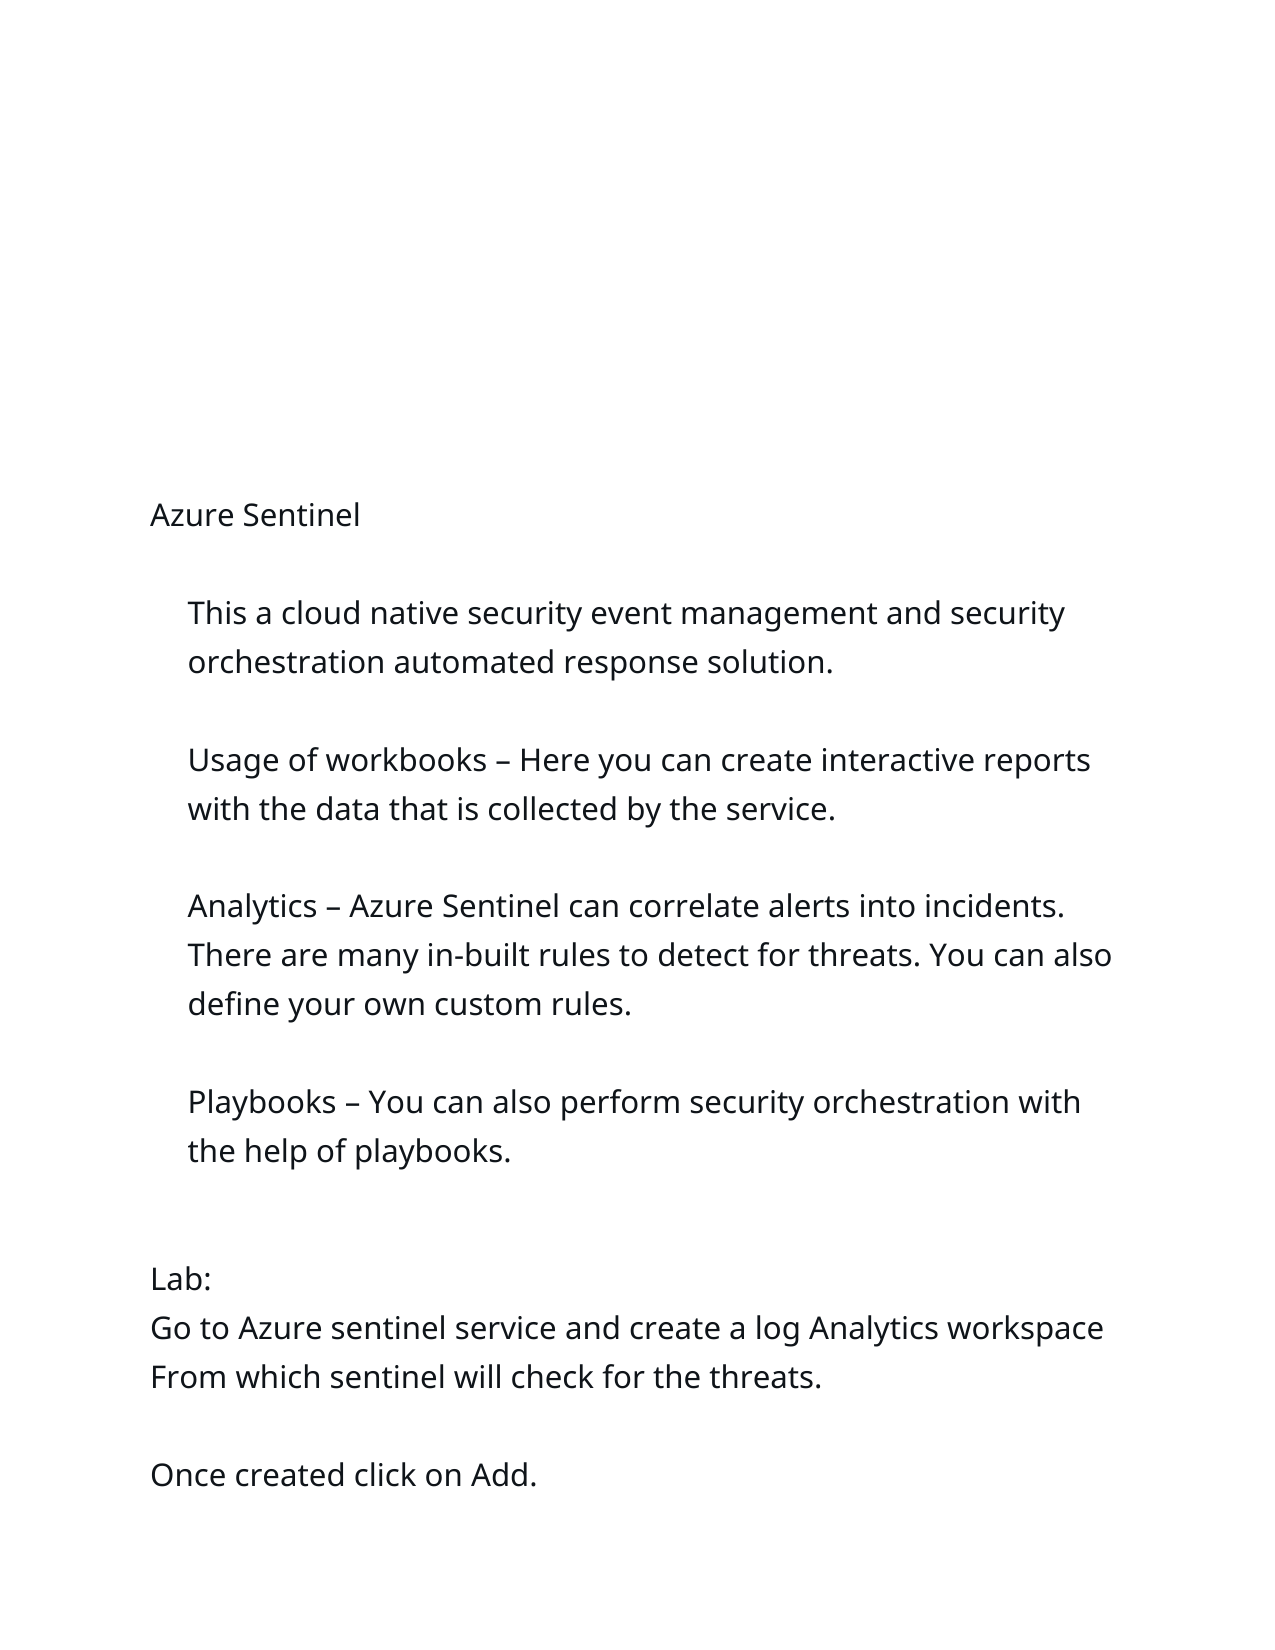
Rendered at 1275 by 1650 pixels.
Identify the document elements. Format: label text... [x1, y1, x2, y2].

text This a cloud native security event management and security orchestration automated response solution. [187, 591, 1125, 682]
text Azure Sentinel [150, 493, 1125, 535]
text Playbooks – You can also perform security orchestration with the help of playbooks. [187, 1080, 1125, 1172]
text Once created click on Add. [150, 1453, 1125, 1496]
text Usage of workbooks – Here you can create interactive reports with the data that is collected by the service. [187, 737, 1125, 829]
text Go to Azure sentinel service and create a log Analytics workspace [150, 1306, 1125, 1349]
text Lab: [150, 1257, 1125, 1300]
text From which sentinel will check for the threats. [150, 1355, 1125, 1398]
text Analytics – Azure Sentinel can correlate alerts into incidents. There are many in-built rules to detect for threats. You can also define your own custom rules. [187, 884, 1125, 1025]
